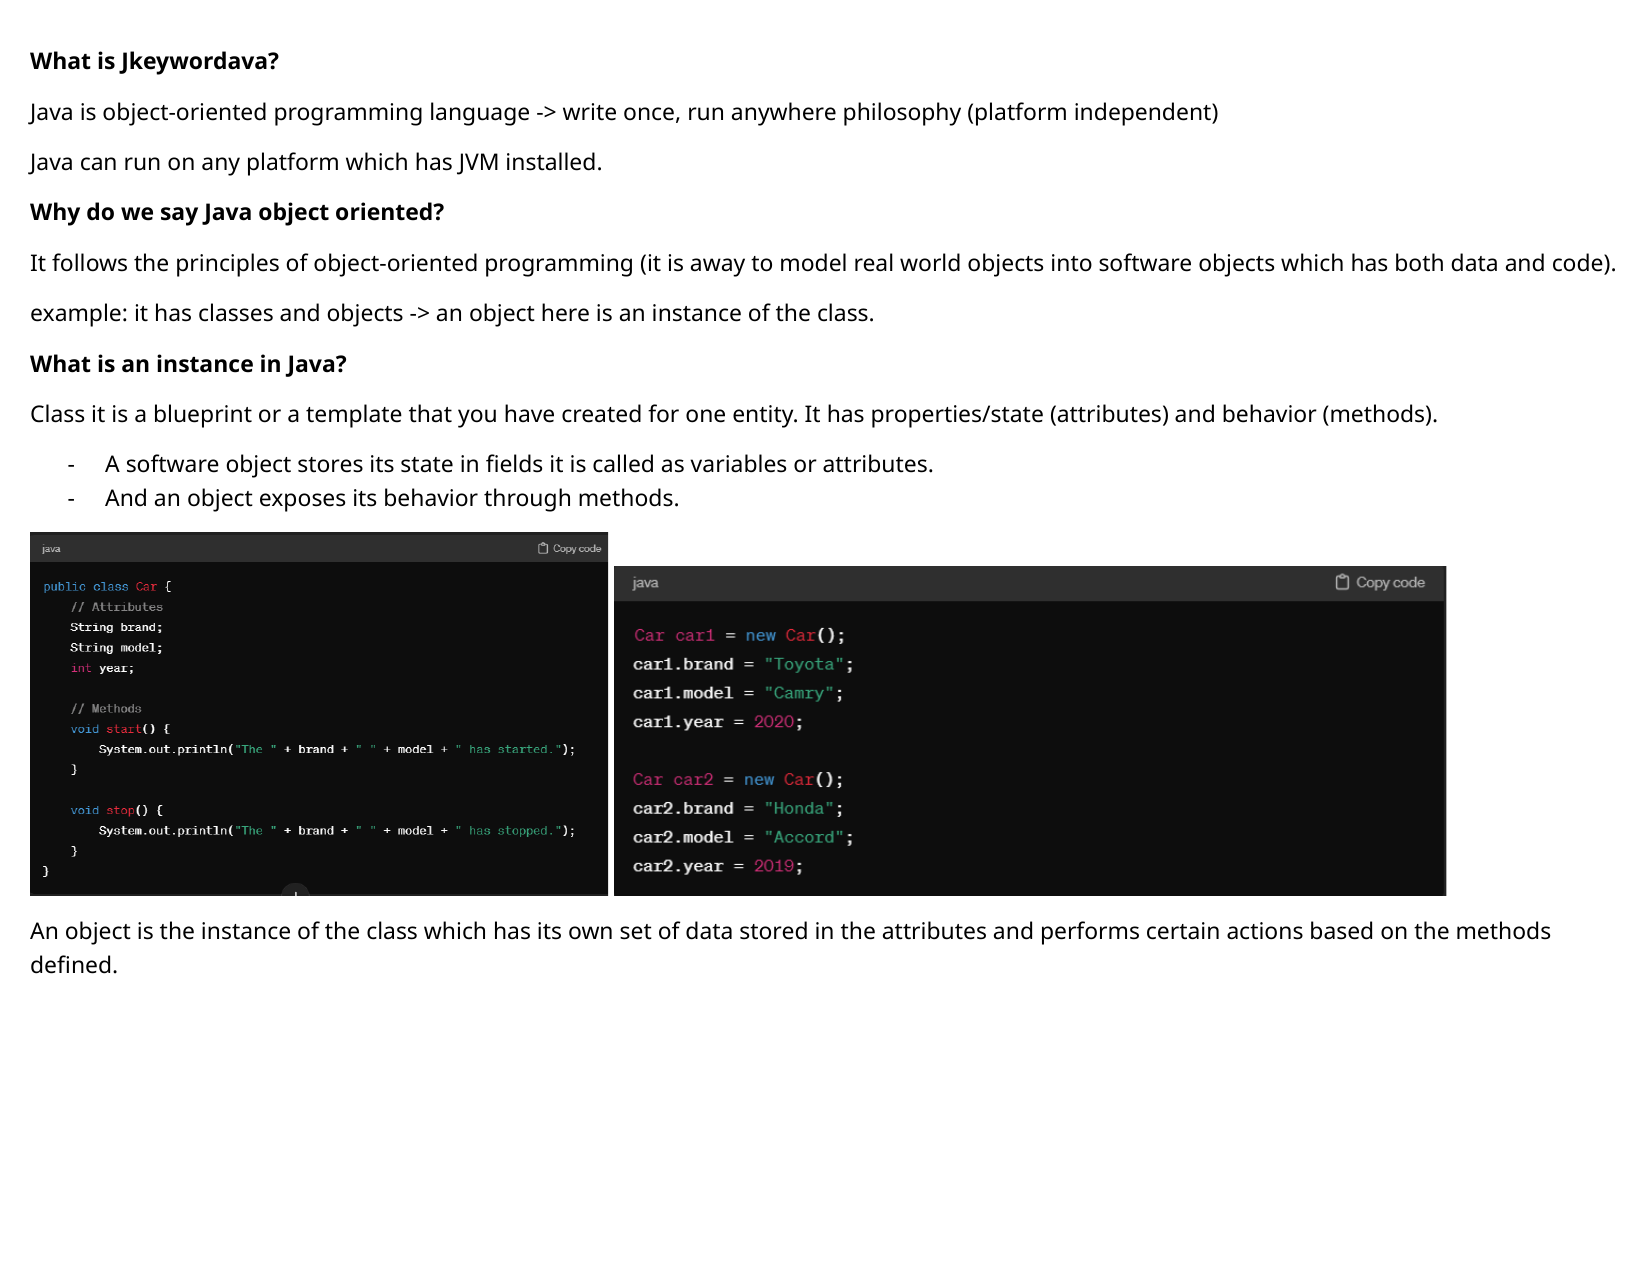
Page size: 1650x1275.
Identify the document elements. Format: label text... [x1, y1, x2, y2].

text What is Jkeywordava? [30, 45, 1620, 76]
text example: it has classes and objects -> an object here is an instance of the class. [30, 297, 1620, 328]
picture [614, 566, 1447, 896]
text Why do we say Java object oriented? [30, 196, 1620, 227]
text It follows the principles of object-oriented programming (it is away to model real world objects into software objects which has both data and code). [30, 247, 1620, 278]
list A software object stores its state in fields it is called as variables or attributes. [67, 448, 1620, 479]
text Class it is a blueprint or a template that you have created for one entity. It has properties/state (attributes) and behavior (methods). [30, 398, 1620, 429]
text An object is the instance of the class which has its own set of data stored in the attributes and performs certain actions based on the methods defined. [30, 915, 1620, 980]
text Java is object-oriented programming language -> write once, run anywhere philosophy (platform independent) [30, 95, 1620, 127]
text What is an instance in Java? [30, 347, 1620, 379]
picture [30, 532, 609, 896]
list And an object exposes its behavior through methods. [67, 482, 1620, 513]
text Java can run on any platform which has JVM installed. [30, 146, 1620, 177]
